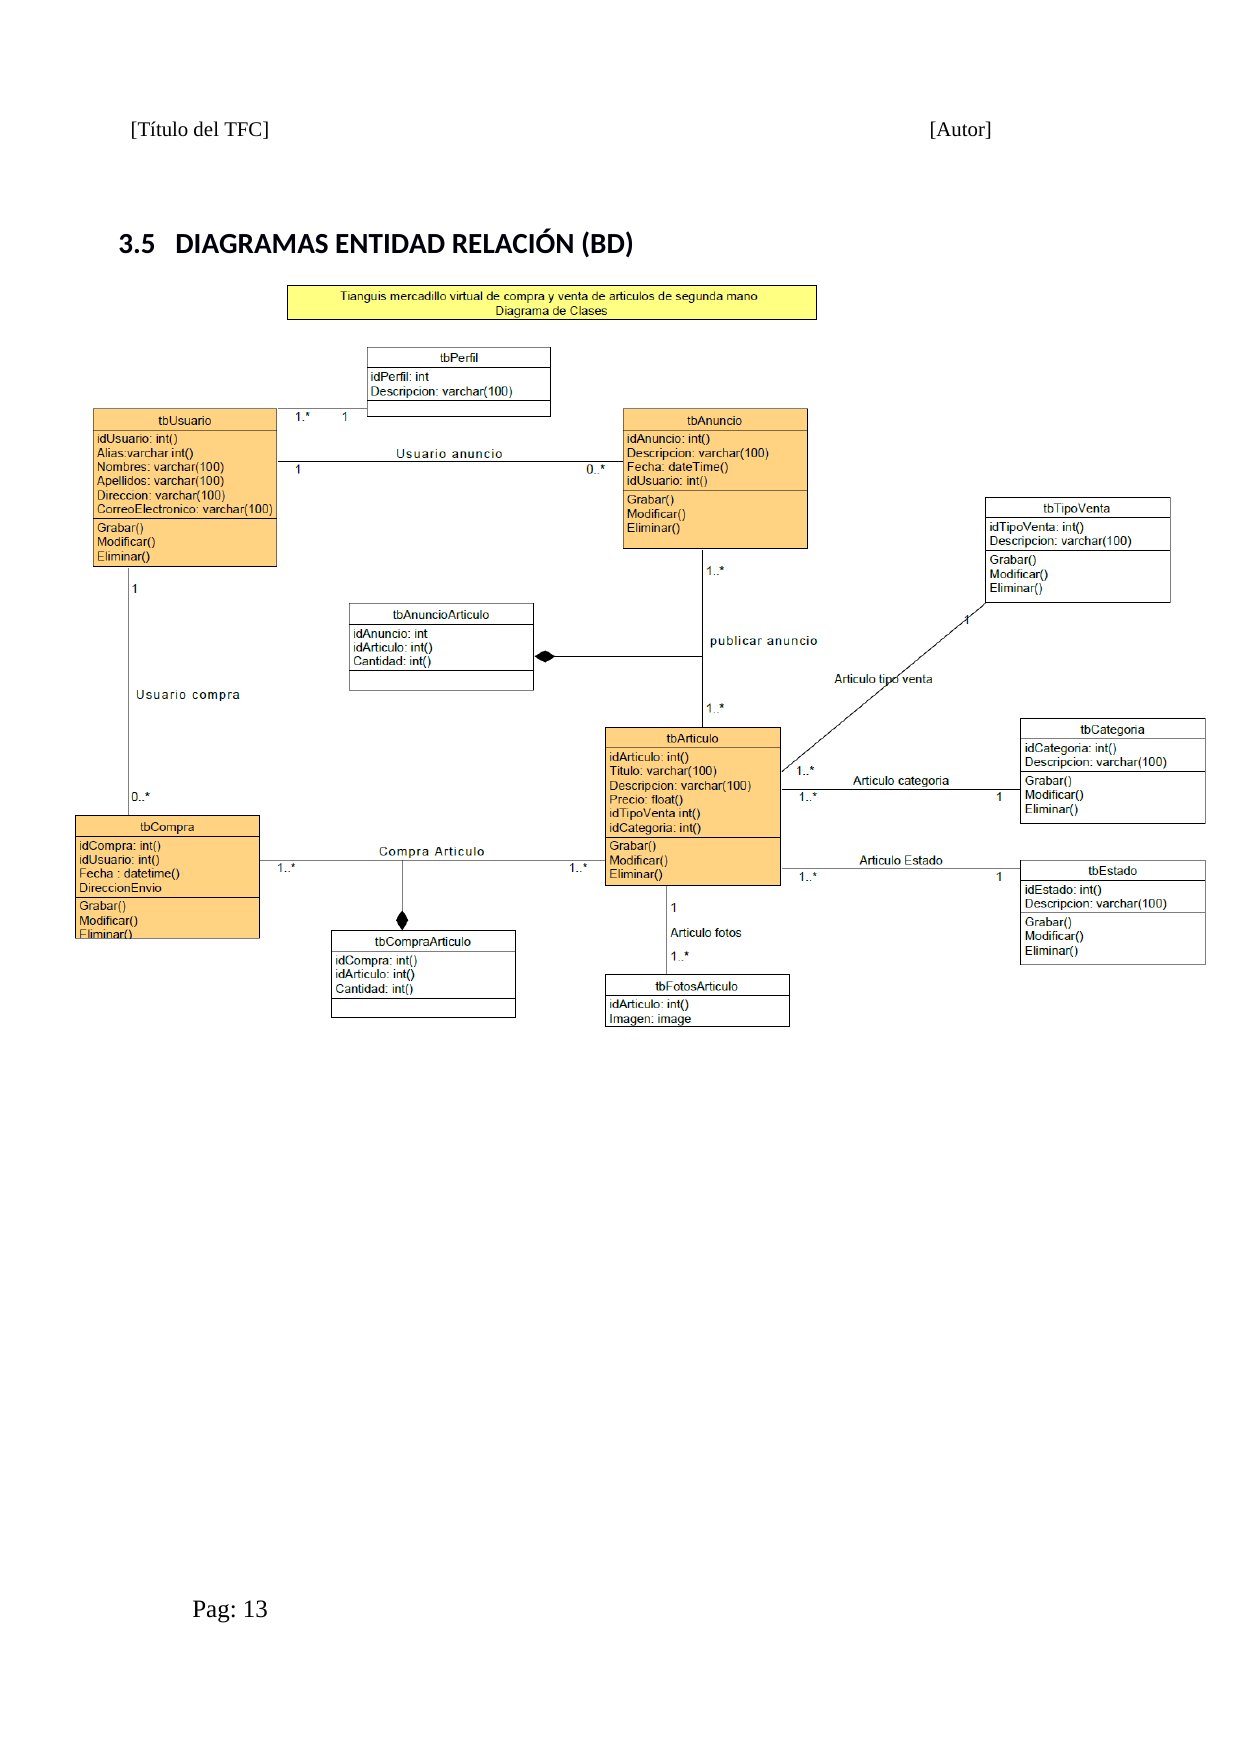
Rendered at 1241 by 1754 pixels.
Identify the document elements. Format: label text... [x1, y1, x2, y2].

picture [59, 279, 1213, 1034]
subtitle 3.5 DIAGRAMAS ENTIDAD RELACIÓN (BD) [59, 226, 1167, 279]
